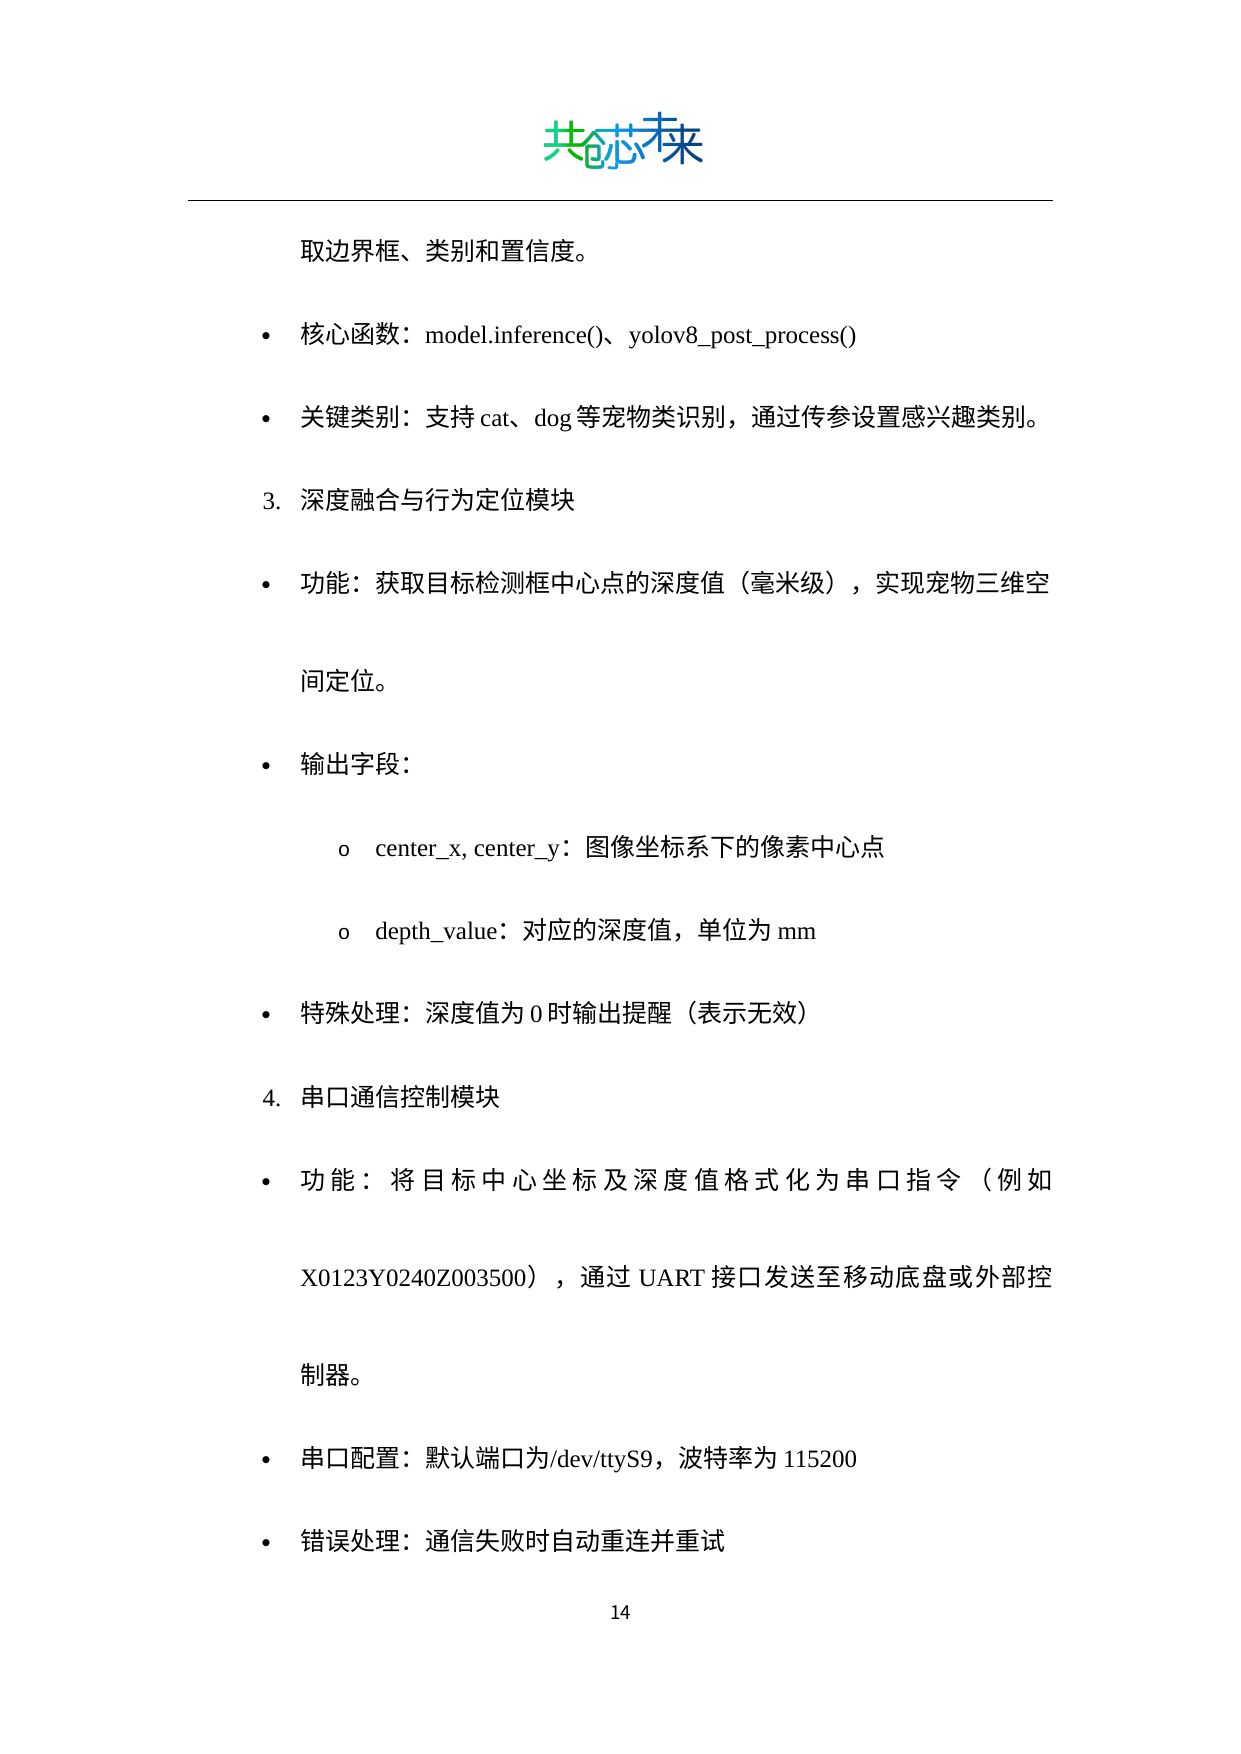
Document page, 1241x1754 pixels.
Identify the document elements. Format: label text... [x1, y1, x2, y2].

list 功能：加载并推理 yolov8.rknn 模型，对RGB图像进行目标检测，提取边界框、类别和置信度。 [262, 217, 1053, 282]
list 功能：获取目标检测框中心点的深度值（毫米级），实现宠物三维空间定位。 [262, 549, 1053, 712]
list 串口配置：默认端口为/dev/ttyS9，波特率为115200 [262, 1424, 1053, 1489]
list 关键类别：支持cat、dog等宠物类识别，通过传参设置感兴趣类别。 [262, 383, 1053, 448]
list 深度融合与行为定位模块 [262, 466, 1053, 531]
picture [510, 88, 730, 198]
list 错误处理：通信失败时自动重连并重试 [262, 1507, 1053, 1572]
list depth_value：对应的深度值，单位为mm [338, 896, 1053, 961]
list 核心函数：model.inference()、yolov8_post_process() [262, 300, 1053, 365]
list 特殊处理：深度值为0时输出提醒（表示无效） [262, 979, 1053, 1044]
list 输出字段： [262, 730, 1053, 795]
list center_x, center_y：图像坐标系下的像素中心点 [338, 813, 1053, 878]
list 串口通信控制模块 [262, 1063, 1053, 1128]
list 功能：将目标中心坐标及深度值格式化为串口指令（例如 X0123Y0240Z003500），通过UART接口发送至移动底盘或外部控制器。 [262, 1146, 1053, 1406]
